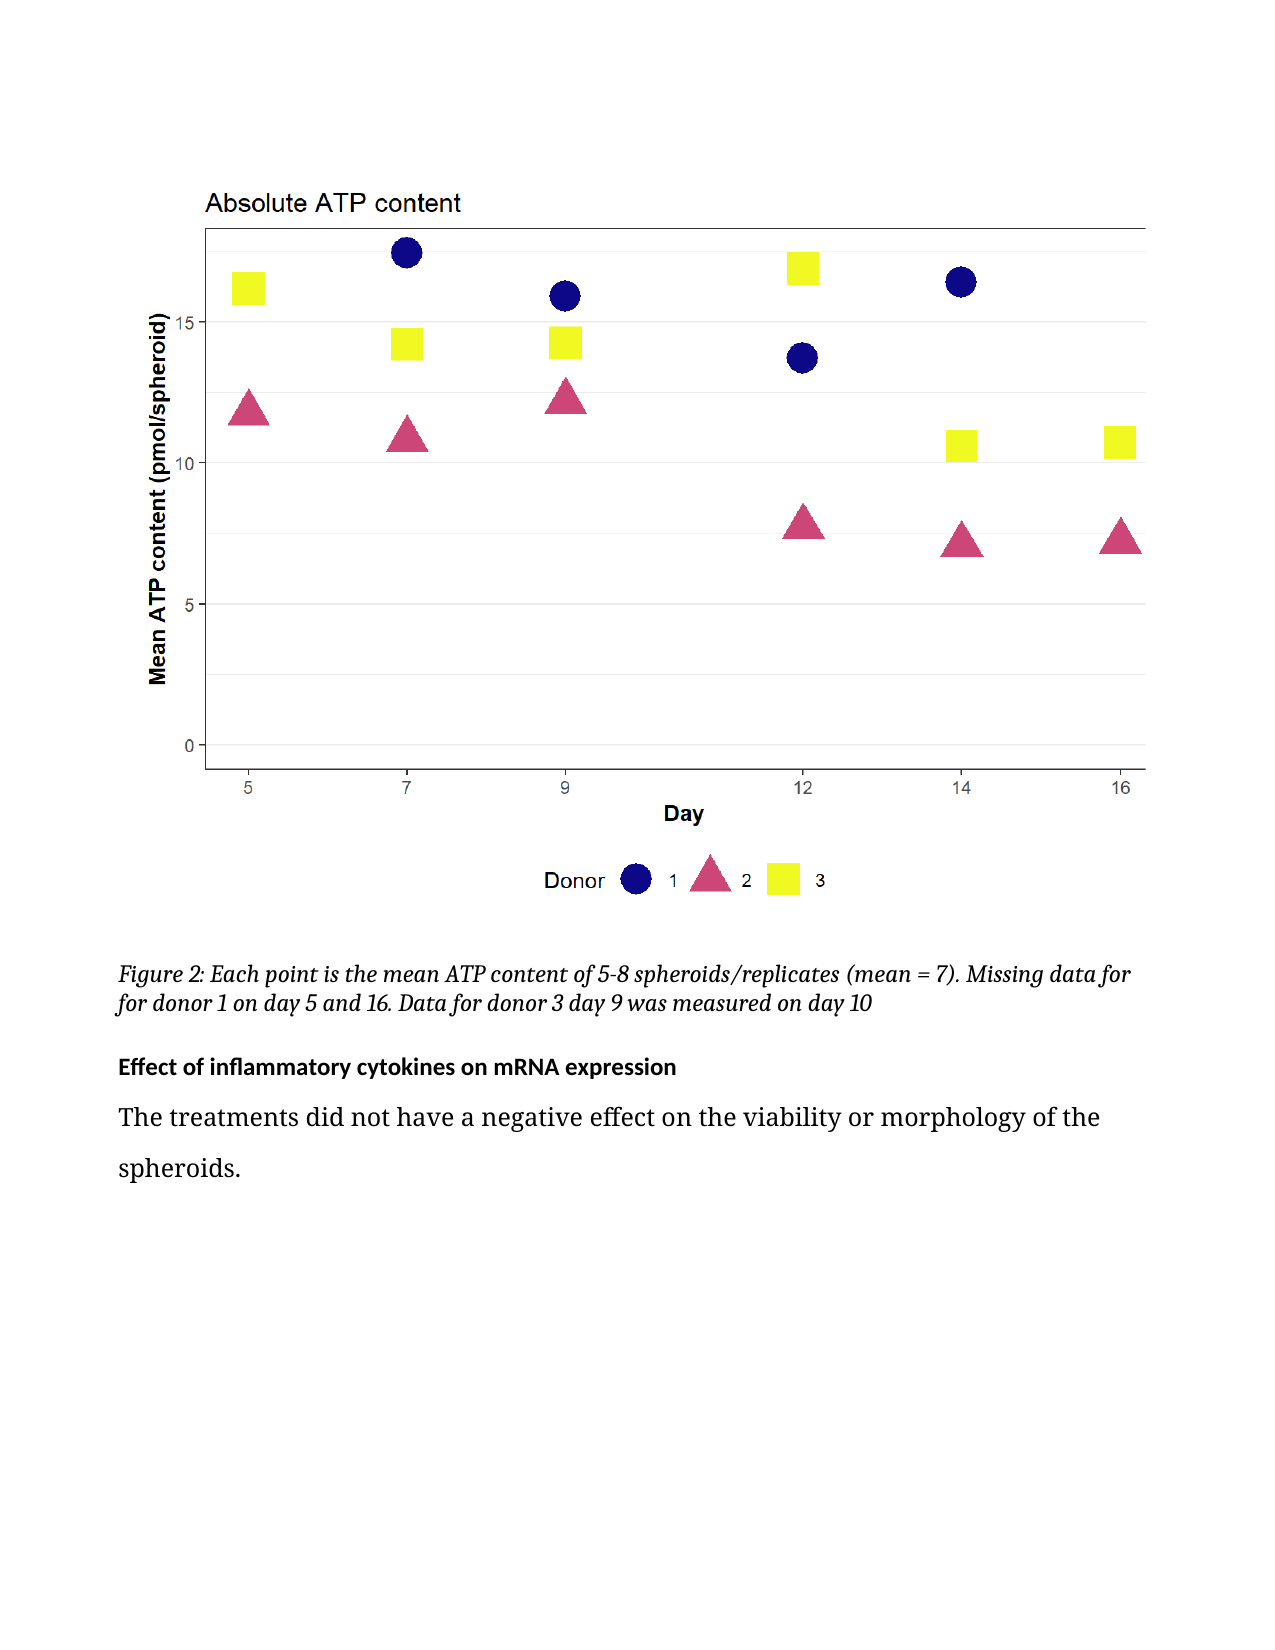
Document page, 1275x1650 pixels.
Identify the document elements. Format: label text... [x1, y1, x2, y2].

subtitle Effect of inflammatory cytokines on mRNA expression [118, 1051, 1157, 1081]
picture [137, 181, 1146, 922]
table_header Figure 2: Each point is the mean ATP content of 5-8 spheroids/replicates (mean = 7). Missing data for for donor 1 on day 5 and 16. Data for donor 3 day 9 was measured on day 10 [107, 177, 1146, 1030]
text The treatments did not have a negative effect on the viability or morphology of the spheroids. [118, 1100, 1157, 1185]
